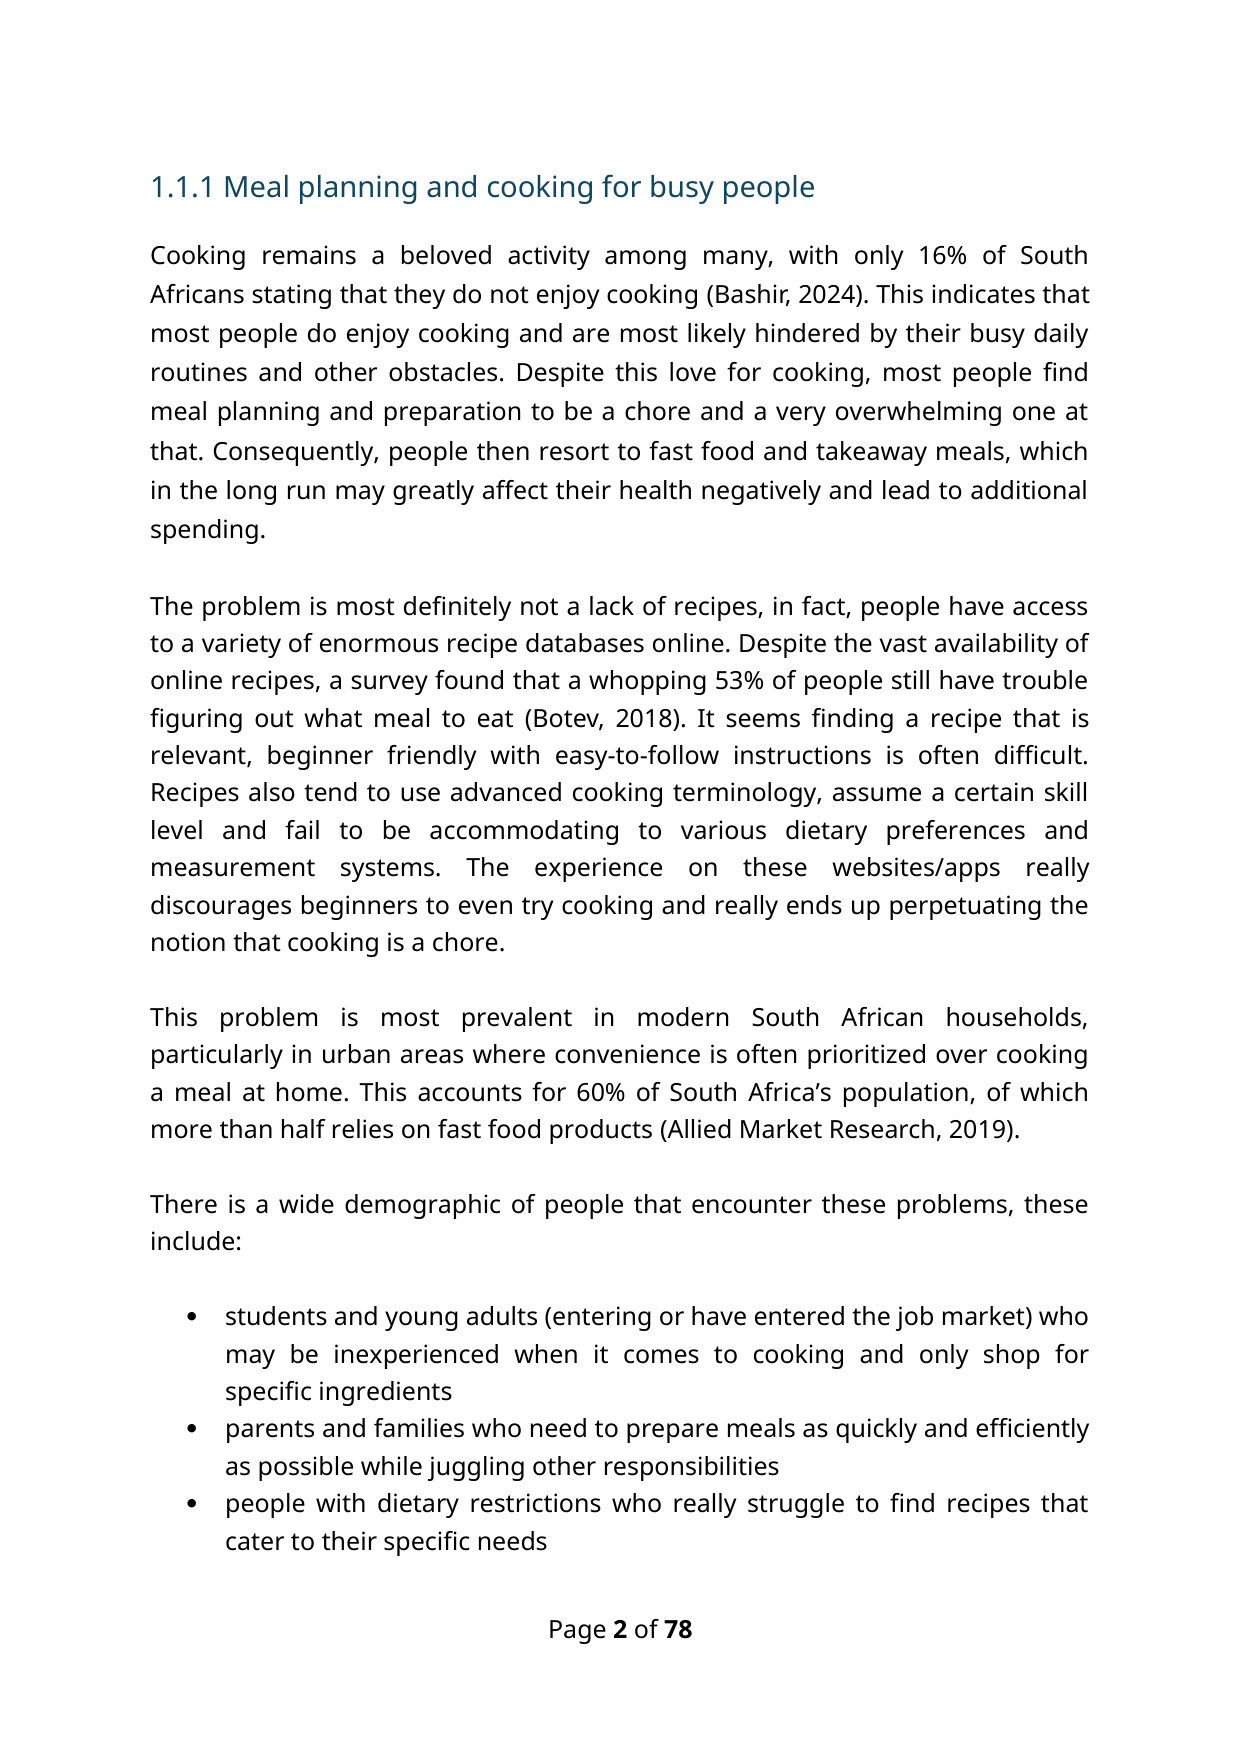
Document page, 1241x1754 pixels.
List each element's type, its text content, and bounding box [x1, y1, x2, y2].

list parents and families who need to prepare meals as quickly and efficiently as possible while juggling other responsibilities [187, 1411, 1090, 1483]
text The problem is most definitely not a lack of recipes, in fact, people have access to a variety of enormous recipe databases online. Despite the vast availability of online recipes, a survey found that a whopping 53% of people still have trouble figuring out what meal to eat. It seems finding a recipe that is relevant, beginner friendly with easy-to-follow instructions is often difficult. Recipes also tend to use advanced cooking terminology, assume a certain skill level and fail to be accommodating to various dietary preferences and measurement systems. The experience on these websites/apps really discourages beginners to even try cooking and really ends up perpetuating the notion that cooking is a chore. [150, 588, 1090, 959]
list people with dietary restrictions who really struggle to find recipes that cater to their specific needs [187, 1486, 1090, 1557]
text There is a wide demographic of people that encounter these problems, these include: [150, 1187, 1090, 1258]
text Cooking remains a beloved activity among many, with only 16% of South Africans stating that they do not enjoy cooking. This indicates that most people do enjoy cooking and are most likely hindered by their busy daily routines and other obstacles. Despite this love for cooking, most people find meal planning and preparation to be a chore and a very overwhelming one at that. Consequently, people then resort to fast food and takeaway meals, which in the long run may greatly affect their health negatively and lead to additional spending. [150, 237, 1090, 546]
subtitle 1.1.1 Meal planning and cooking for busy people [150, 167, 1090, 206]
text This problem is most prevalent in modern South African households, particularly in urban areas where convenience is often prioritized over cooking a meal at home. This accounts for 60% of South Africa’s population, of which more than half relies on fast food products . [150, 999, 1090, 1146]
list students and young adults (entering or have entered the job market) who may be inexperienced when it comes to cooking and only shop for specific ingredients [187, 1299, 1090, 1408]
